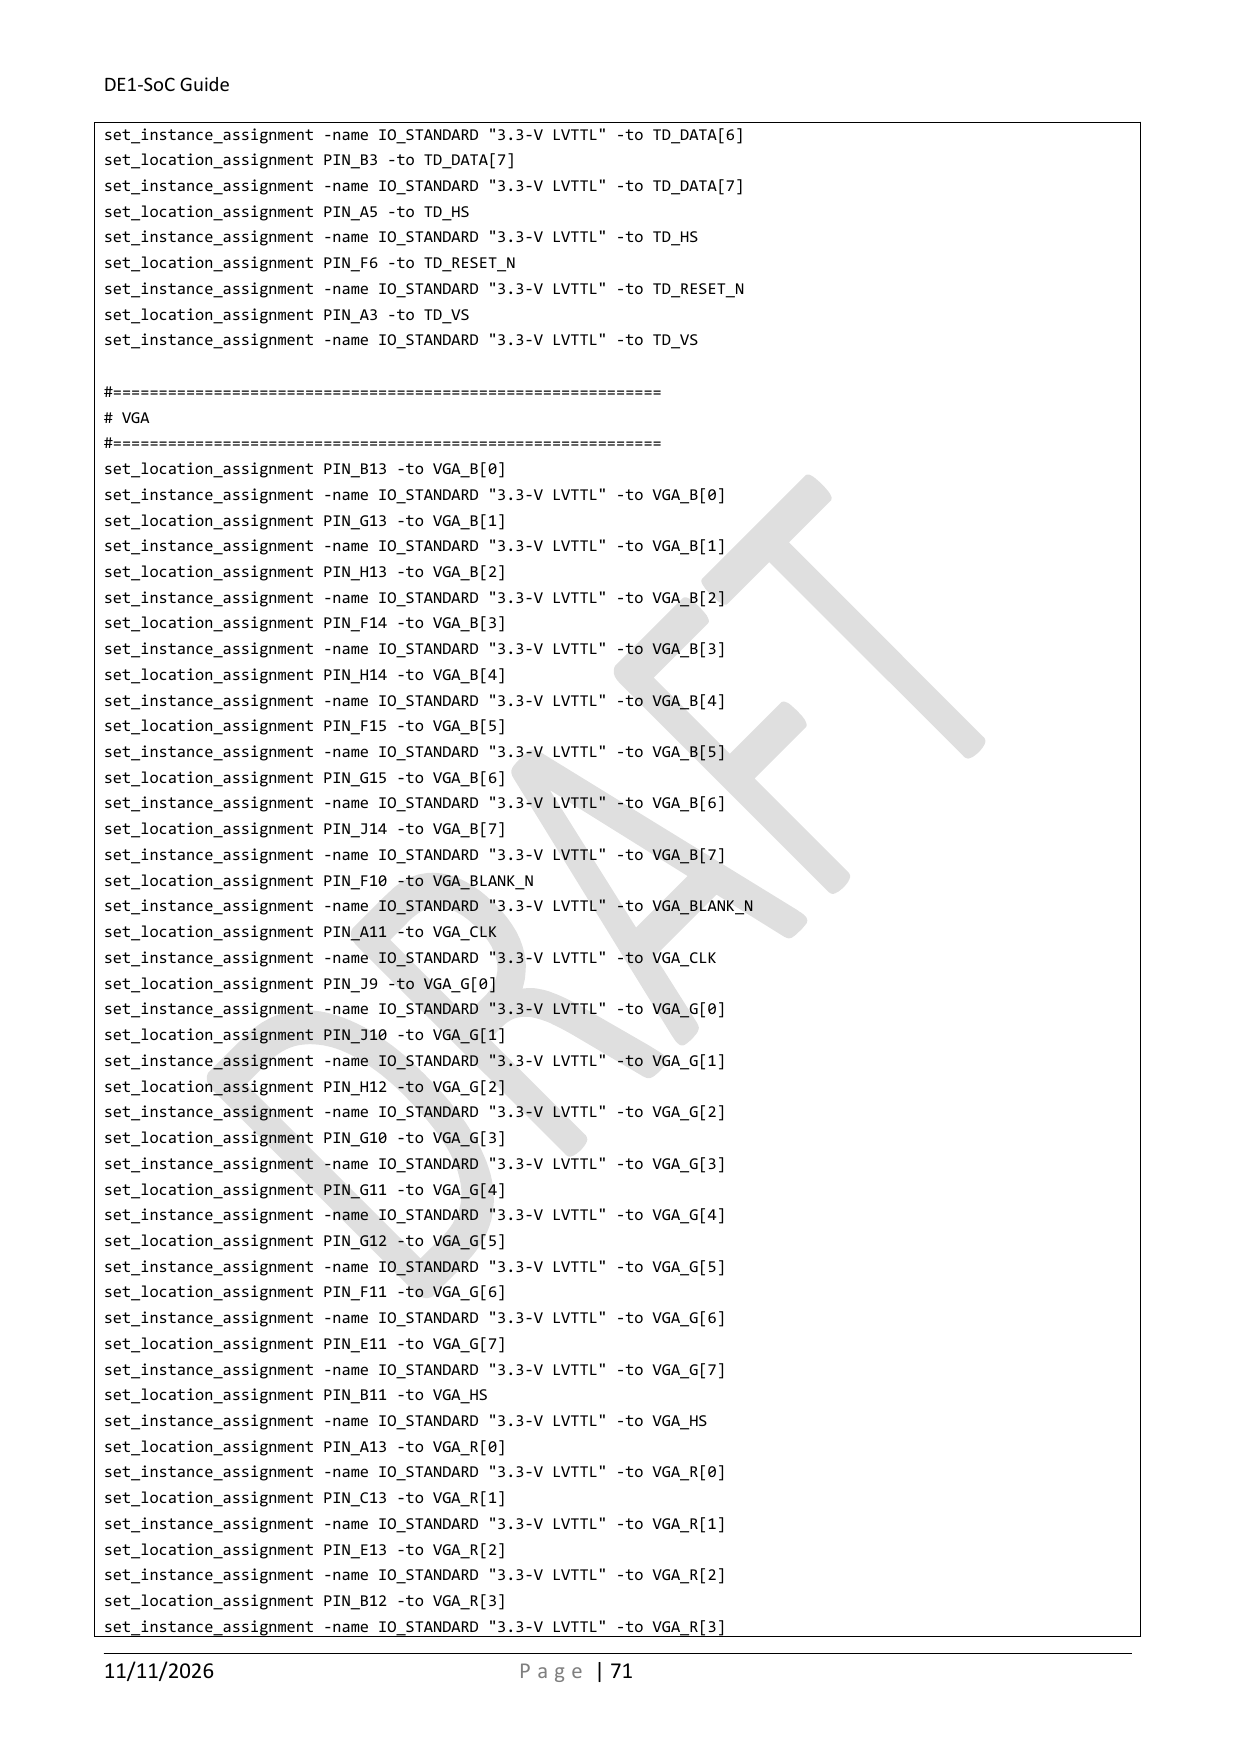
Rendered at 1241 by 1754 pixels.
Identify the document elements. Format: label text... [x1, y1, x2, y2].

text set_location_assignment PIN_B11 -to VGA_HS [95, 1382, 1140, 1405]
text set_instance_assignment -name IO_STANDARD "3.3-V LVTTL" -to VGA_CLK [95, 945, 1140, 968]
text set_location_assignment PIN_G15 -to VGA_B[6] [95, 765, 1140, 787]
text set_instance_assignment -name IO_STANDARD "3.3-V LVTTL" -to VGA_G[6] [95, 1305, 1140, 1328]
text set_instance_assignment -name IO_STANDARD "3.3-V LVTTL" -to VGA_G[4] [95, 1202, 1140, 1225]
text set_instance_assignment -name IO_STANDARD "3.3-V LVTTL" -to VGA_G[2] [95, 1099, 1140, 1122]
text set_location_assignment PIN_A5 -to TD_HS [95, 199, 1140, 221]
text set_location_assignment PIN_C13 -to VGA_R[1] [95, 1485, 1140, 1508]
text set_instance_assignment -name IO_STANDARD "3.3-V LVTTL" -to VGA_B[5] [95, 739, 1140, 762]
text set_location_assignment PIN_A3 -to TD_VS [95, 302, 1140, 324]
text set_location_assignment PIN_F10 -to VGA_BLANK_N [95, 868, 1140, 890]
text set_location_assignment PIN_J14 -to VGA_B[7] [95, 816, 1140, 839]
text set_location_assignment PIN_F14 -to VGA_B[3] [95, 611, 1140, 633]
text set_instance_assignment -name IO_STANDARD "3.3-V LVTTL" -to VGA_B[7] [95, 842, 1140, 865]
text set_location_assignment PIN_J9 -to VGA_G[0] [95, 971, 1140, 993]
text set_instance_assignment -name IO_STANDARD "3.3-V LVTTL" -to VGA_G[5] [95, 1254, 1140, 1276]
text set_instance_assignment -name IO_STANDARD "3.3-V LVTTL" -to VGA_B[6] [95, 791, 1140, 813]
text set_instance_assignment -name IO_STANDARD "3.3-V LVTTL" -to VGA_G[1] [95, 1048, 1140, 1071]
text set_location_assignment PIN_F11 -to VGA_G[6] [95, 1279, 1140, 1302]
text set_instance_assignment -name IO_STANDARD "3.3-V LVTTL" -to VGA_G[0] [95, 996, 1140, 1019]
text set_instance_assignment -name IO_STANDARD "3.3-V LVTTL" -to VGA_R[1] [95, 1511, 1140, 1534]
text set_location_assignment PIN_B12 -to VGA_R[3] [95, 1588, 1140, 1611]
text set_location_assignment PIN_A13 -to VGA_R[0] [95, 1434, 1140, 1456]
text set_instance_assignment -name IO_STANDARD "3.3-V LVTTL" -to VGA_B[3] [95, 636, 1140, 659]
text set_location_assignment PIN_B3 -to TD_DATA[7] [95, 147, 1140, 170]
text #============================================================ [95, 430, 1140, 453]
text set_location_assignment PIN_J10 -to VGA_G[1] [95, 1022, 1140, 1045]
text set_location_assignment PIN_F6 -to TD_RESET_N [95, 250, 1140, 273]
text set_instance_assignment -name IO_STANDARD "3.3-V LVTTL" -to VGA_HS [95, 1408, 1140, 1431]
text #============================================================ [95, 379, 1140, 402]
text set_instance_assignment -name IO_STANDARD "3.3-V LVTTL" -to VGA_B[1] [95, 533, 1140, 556]
text set_instance_assignment -name IO_STANDARD "3.3-V LVTTL" -to VGA_B[4] [95, 688, 1140, 710]
text set_instance_assignment -name IO_STANDARD "3.3-V LVTTL" -to VGA_R[3] [95, 1614, 1140, 1636]
text set_location_assignment PIN_F15 -to VGA_B[5] [95, 713, 1140, 736]
text set_location_assignment PIN_G13 -to VGA_B[1] [95, 508, 1140, 530]
text set_instance_assignment -name IO_STANDARD "3.3-V LVTTL" -to VGA_G[3] [95, 1151, 1140, 1173]
text # VGA [95, 405, 1140, 427]
text set_location_assignment PIN_A11 -to VGA_CLK [95, 919, 1140, 942]
text set_instance_assignment -name IO_STANDARD "3.3-V LVTTL" -to VGA_BLANK_N [95, 893, 1140, 916]
text set_instance_assignment -name IO_STANDARD "3.3-V LVTTL" -to VGA_B[0] [95, 482, 1140, 504]
text set_instance_assignment -name IO_STANDARD "3.3-V LVTTL" -to TD_HS [95, 224, 1140, 247]
text set_location_assignment PIN_H14 -to VGA_B[4] [95, 662, 1140, 684]
text set_instance_assignment -name IO_STANDARD "3.3-V LVTTL" -to TD_DATA[7] [95, 173, 1140, 196]
text set_instance_assignment -name IO_STANDARD "3.3-V LVTTL" -to TD_RESET_N [95, 276, 1140, 299]
text set_location_assignment PIN_H12 -to VGA_G[2] [95, 1074, 1140, 1096]
text set_instance_assignment -name IO_STANDARD "3.3-V LVTTL" -to TD_DATA[6] [95, 123, 1140, 144]
text set_location_assignment PIN_G10 -to VGA_G[3] [95, 1125, 1140, 1148]
text set_location_assignment PIN_E13 -to VGA_R[2] [95, 1537, 1140, 1559]
text set_instance_assignment -name IO_STANDARD "3.3-V LVTTL" -to VGA_R[0] [95, 1459, 1140, 1482]
text set_instance_assignment -name IO_STANDARD "3.3-V LVTTL" -to VGA_B[2] [95, 585, 1140, 607]
text set_location_assignment PIN_E11 -to VGA_G[7] [95, 1331, 1140, 1353]
text set_location_assignment PIN_G11 -to VGA_G[4] [95, 1177, 1140, 1199]
text set_location_assignment PIN_B13 -to VGA_B[0] [95, 456, 1140, 479]
text set_instance_assignment -name IO_STANDARD "3.3-V LVTTL" -to VGA_R[2] [95, 1562, 1140, 1585]
text set_location_assignment PIN_G12 -to VGA_G[5] [95, 1228, 1140, 1251]
text set_instance_assignment -name IO_STANDARD "3.3-V LVTTL" -to VGA_G[7] [95, 1357, 1140, 1379]
text set_instance_assignment -name IO_STANDARD "3.3-V LVTTL" -to TD_VS [95, 327, 1140, 350]
text set_location_assignment PIN_H13 -to VGA_B[2] [95, 559, 1140, 582]
